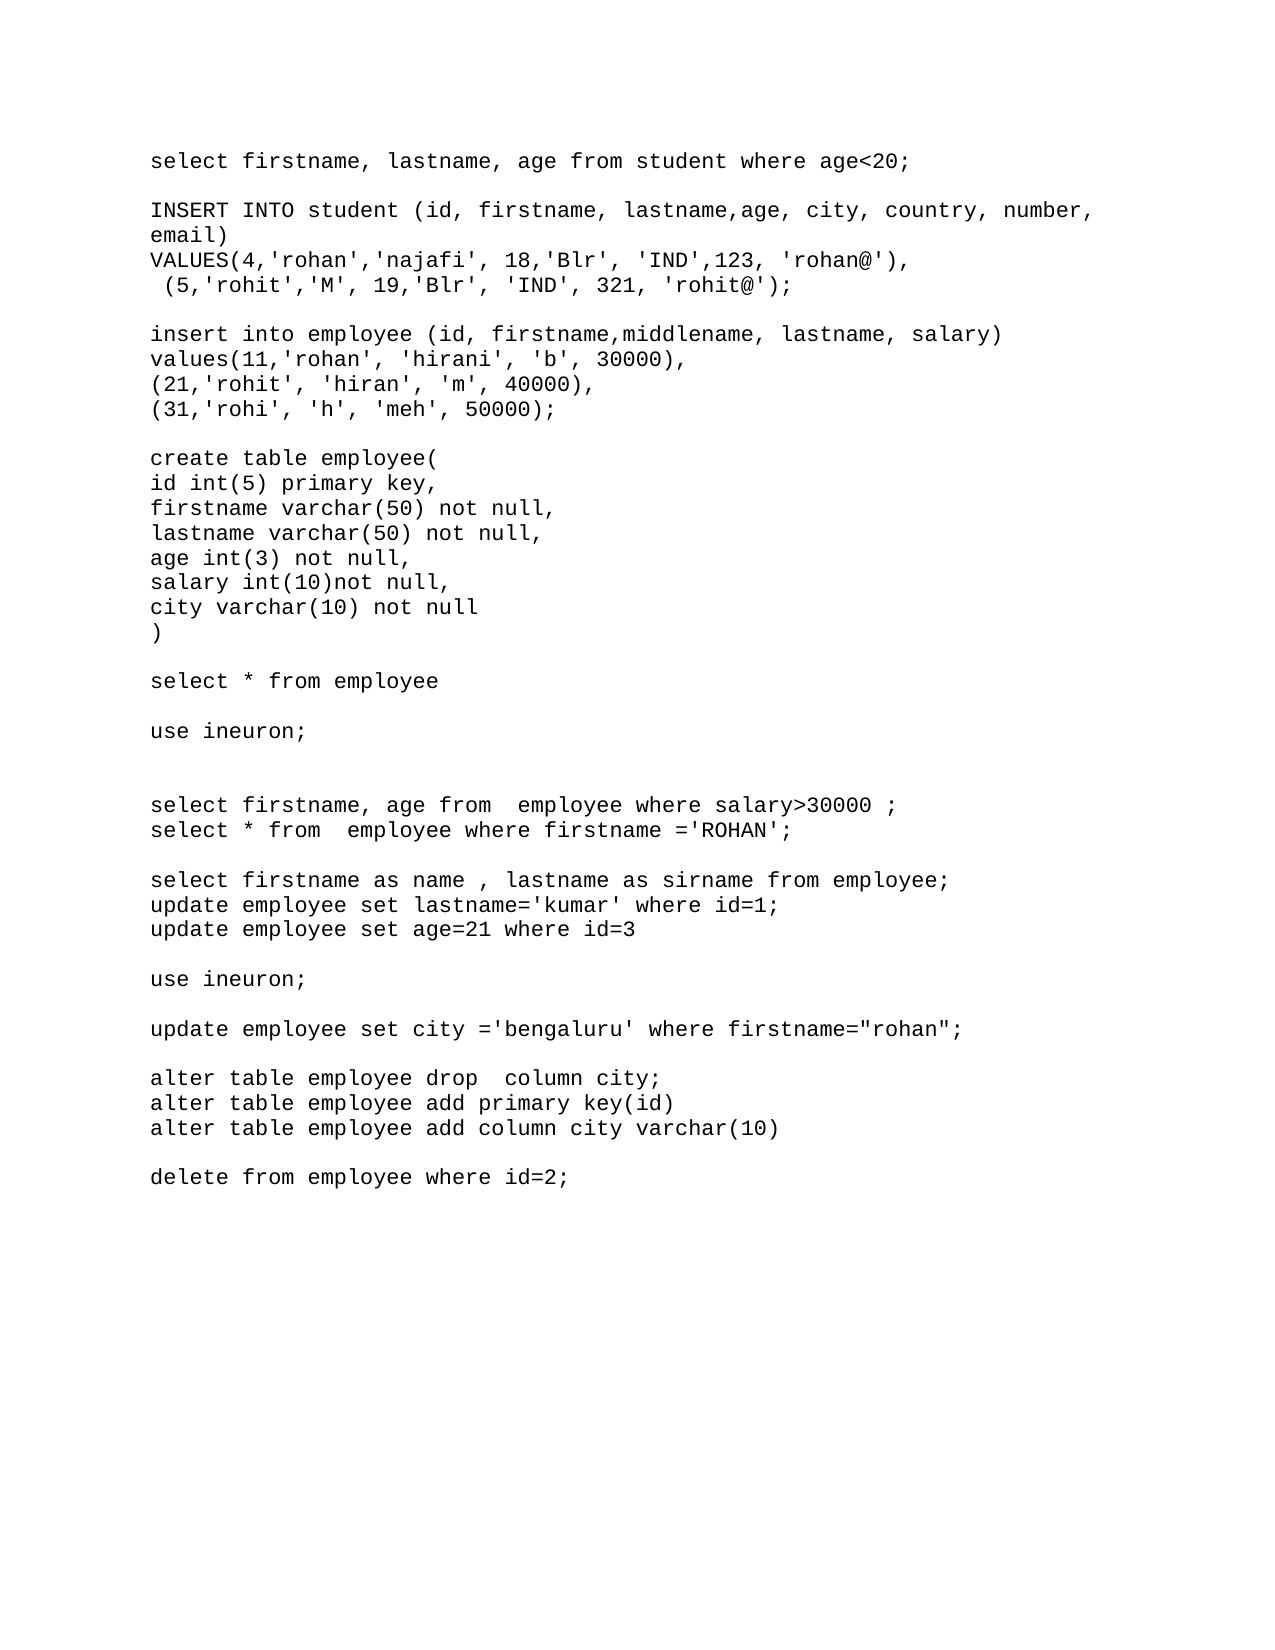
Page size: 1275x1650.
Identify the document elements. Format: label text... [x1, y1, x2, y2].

text (5,'rohit','M', 19,'Blr', 'IND', 321, 'rohit@'); [150, 274, 1125, 299]
text values(11,'rohan', 'hirani', 'b', 30000), [150, 348, 1125, 373]
text select * from employee [150, 671, 1125, 695]
text age int(3) not null, [150, 547, 1125, 571]
text alter table employee add primary key(id) [150, 1092, 1125, 1117]
text (31,'rohi', 'h', 'meh', 50000); [150, 398, 1125, 423]
text id int(5) primary key, [150, 472, 1125, 497]
text alter table employee add column city varchar(10) [150, 1117, 1125, 1142]
text (21,'rohit', 'hiran', 'm', 40000), [150, 373, 1125, 398]
text VALUES(4,'rohan','najafi', 18,'Blr', 'IND',123, 'rohan@'), [150, 249, 1125, 274]
text use ineuron; [150, 720, 1125, 745]
text ) [150, 621, 1125, 646]
text update employee set city ='bengaluru' where firstname="rohan"; [150, 1018, 1125, 1042]
text select firstname, age from employee where salary>30000 ; [150, 794, 1125, 819]
text alter table employee drop column city; [150, 1067, 1125, 1092]
text update employee set age=21 where id=3 [150, 918, 1125, 943]
text INSERT INTO student (id, firstname, lastname,age, city, country, number, email) [150, 199, 1125, 249]
text use ineuron; [150, 968, 1125, 993]
text insert into employee (id, firstname,middlename, lastname, salary) [150, 323, 1125, 348]
text city varchar(10) not null [150, 596, 1125, 621]
text select firstname as name , lastname as sirname from employee; [150, 869, 1125, 894]
text select firstname, lastname, age from student where age<20; [150, 150, 1125, 175]
text select * from employee where firstname ='ROHAN'; [150, 819, 1125, 844]
text lastname varchar(50) not null, [150, 522, 1125, 547]
text update employee set lastname='kumar' where id=1; [150, 894, 1125, 918]
text salary int(10)not null, [150, 571, 1125, 596]
text create table employee( [150, 447, 1125, 472]
text firstname varchar(50) not null, [150, 497, 1125, 522]
text delete from employee where id=2; [150, 1166, 1125, 1191]
